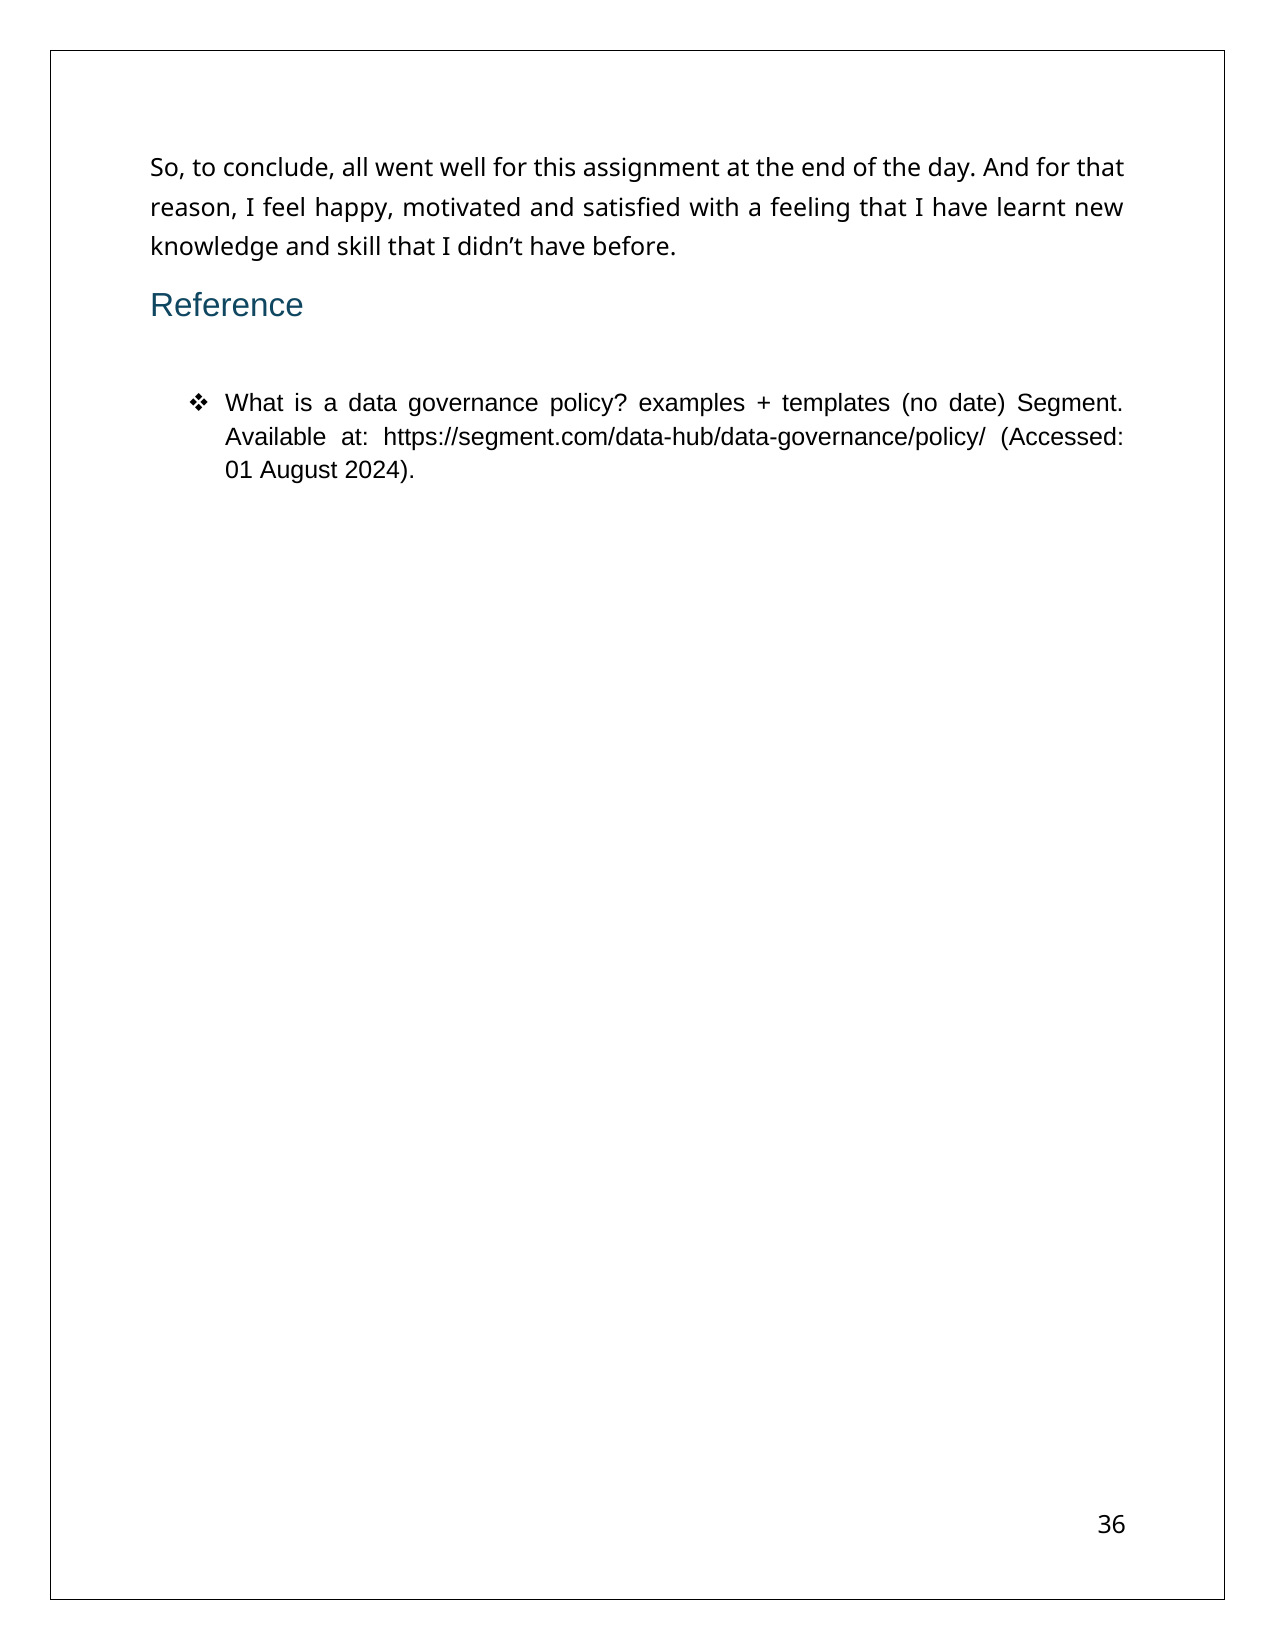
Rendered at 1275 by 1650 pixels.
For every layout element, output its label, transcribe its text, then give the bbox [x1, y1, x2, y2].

list What is a data governance policy? examples + templates (no date) Segment. Available at: https://segment.com/data-hub/data-governance/policy/ (Accessed: 01 August 2024). [187, 388, 1125, 483]
text So, to conclude, all went well for this assignment at the end of the day. And for that reason, I feel happy, motivated and satisfied with a feeling that I have learnt new knowledge and skill that I didn’t have before. [150, 150, 1125, 263]
subtitle Reference [150, 285, 1125, 323]
